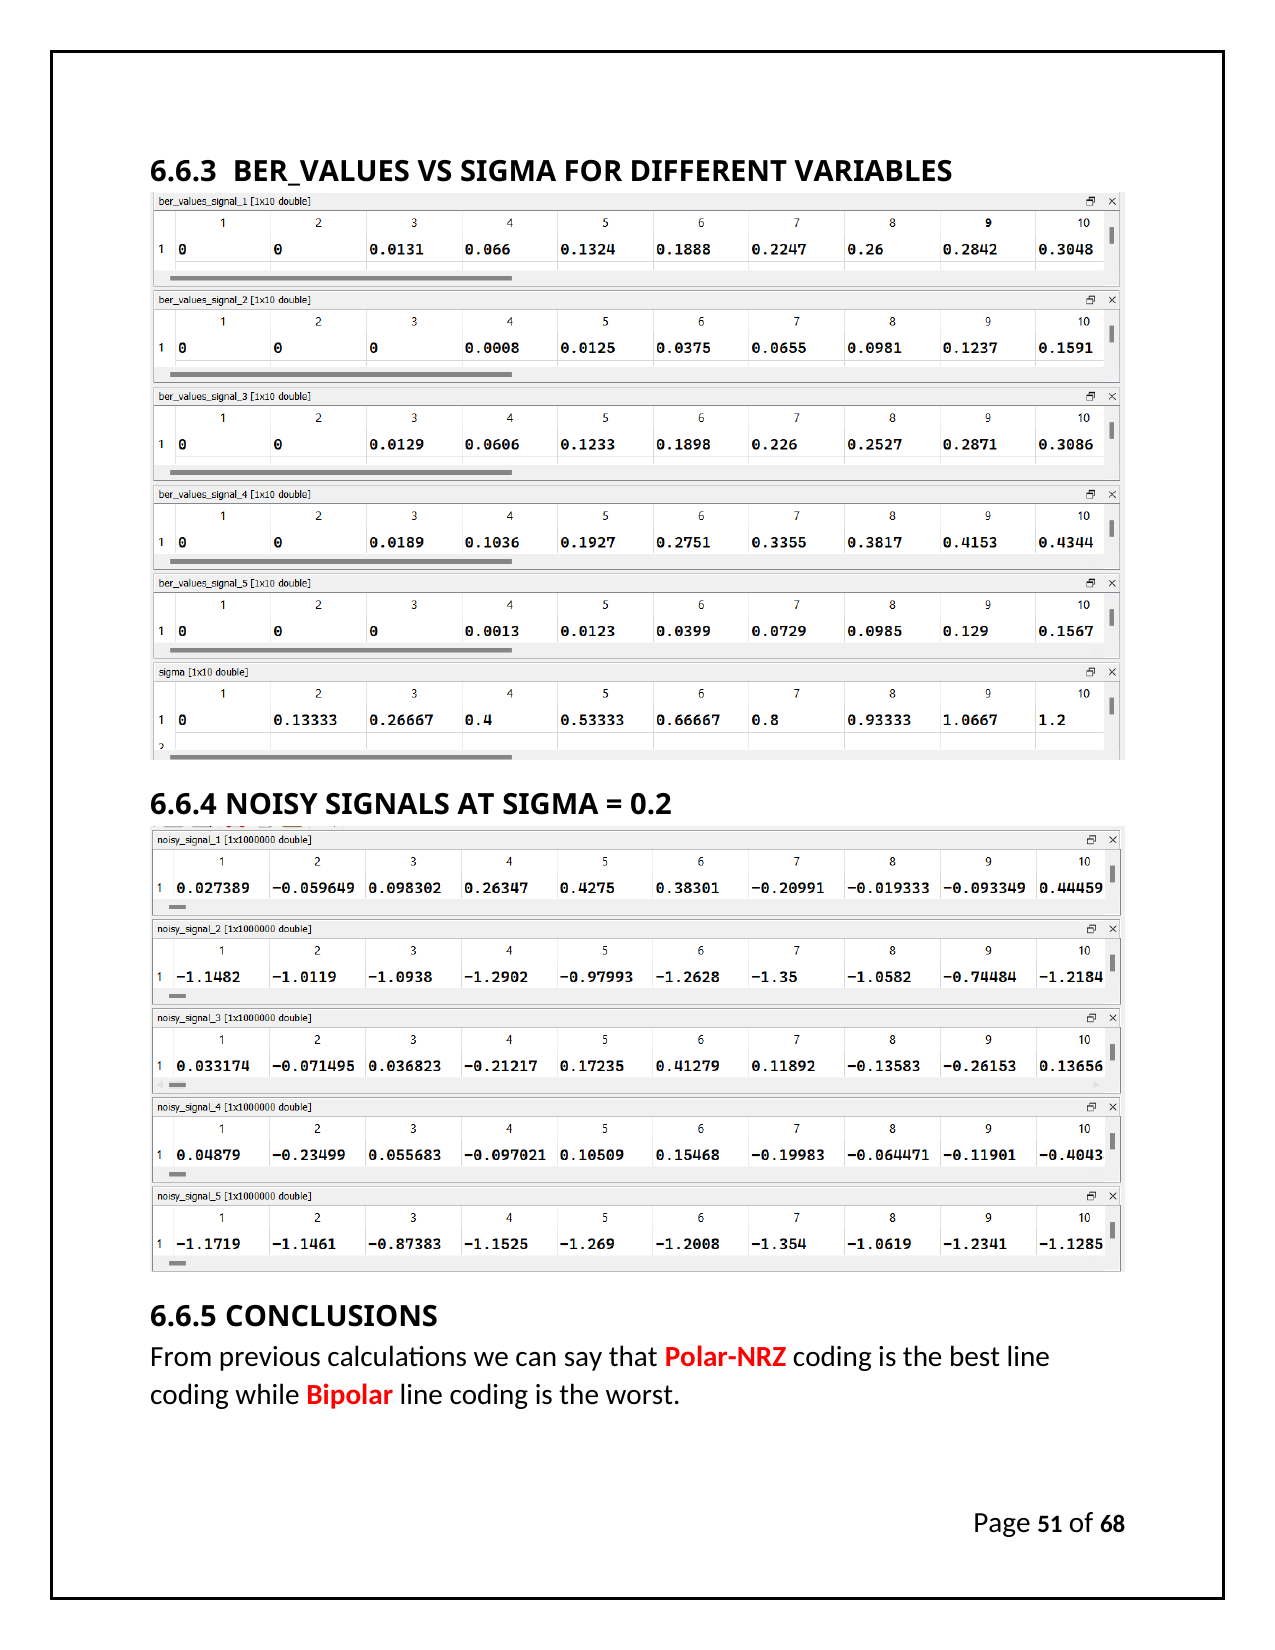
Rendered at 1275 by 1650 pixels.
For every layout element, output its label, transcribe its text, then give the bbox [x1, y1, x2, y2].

subtitle BER_VALUES VS SIGMA FOR DIFFERENT VARIABLES [150, 150, 1125, 190]
picture [150, 826, 1125, 1272]
picture [150, 192, 1125, 760]
subtitle CONCLUSIONS [150, 1295, 1125, 1334]
text From previous calculations we can say that Polar-NRZ coding is the best line coding while Bipolar line coding is the worst. [150, 1338, 1125, 1412]
subtitle NOISY SIGNALS AT SIGMA = 0.2 [150, 783, 1125, 823]
